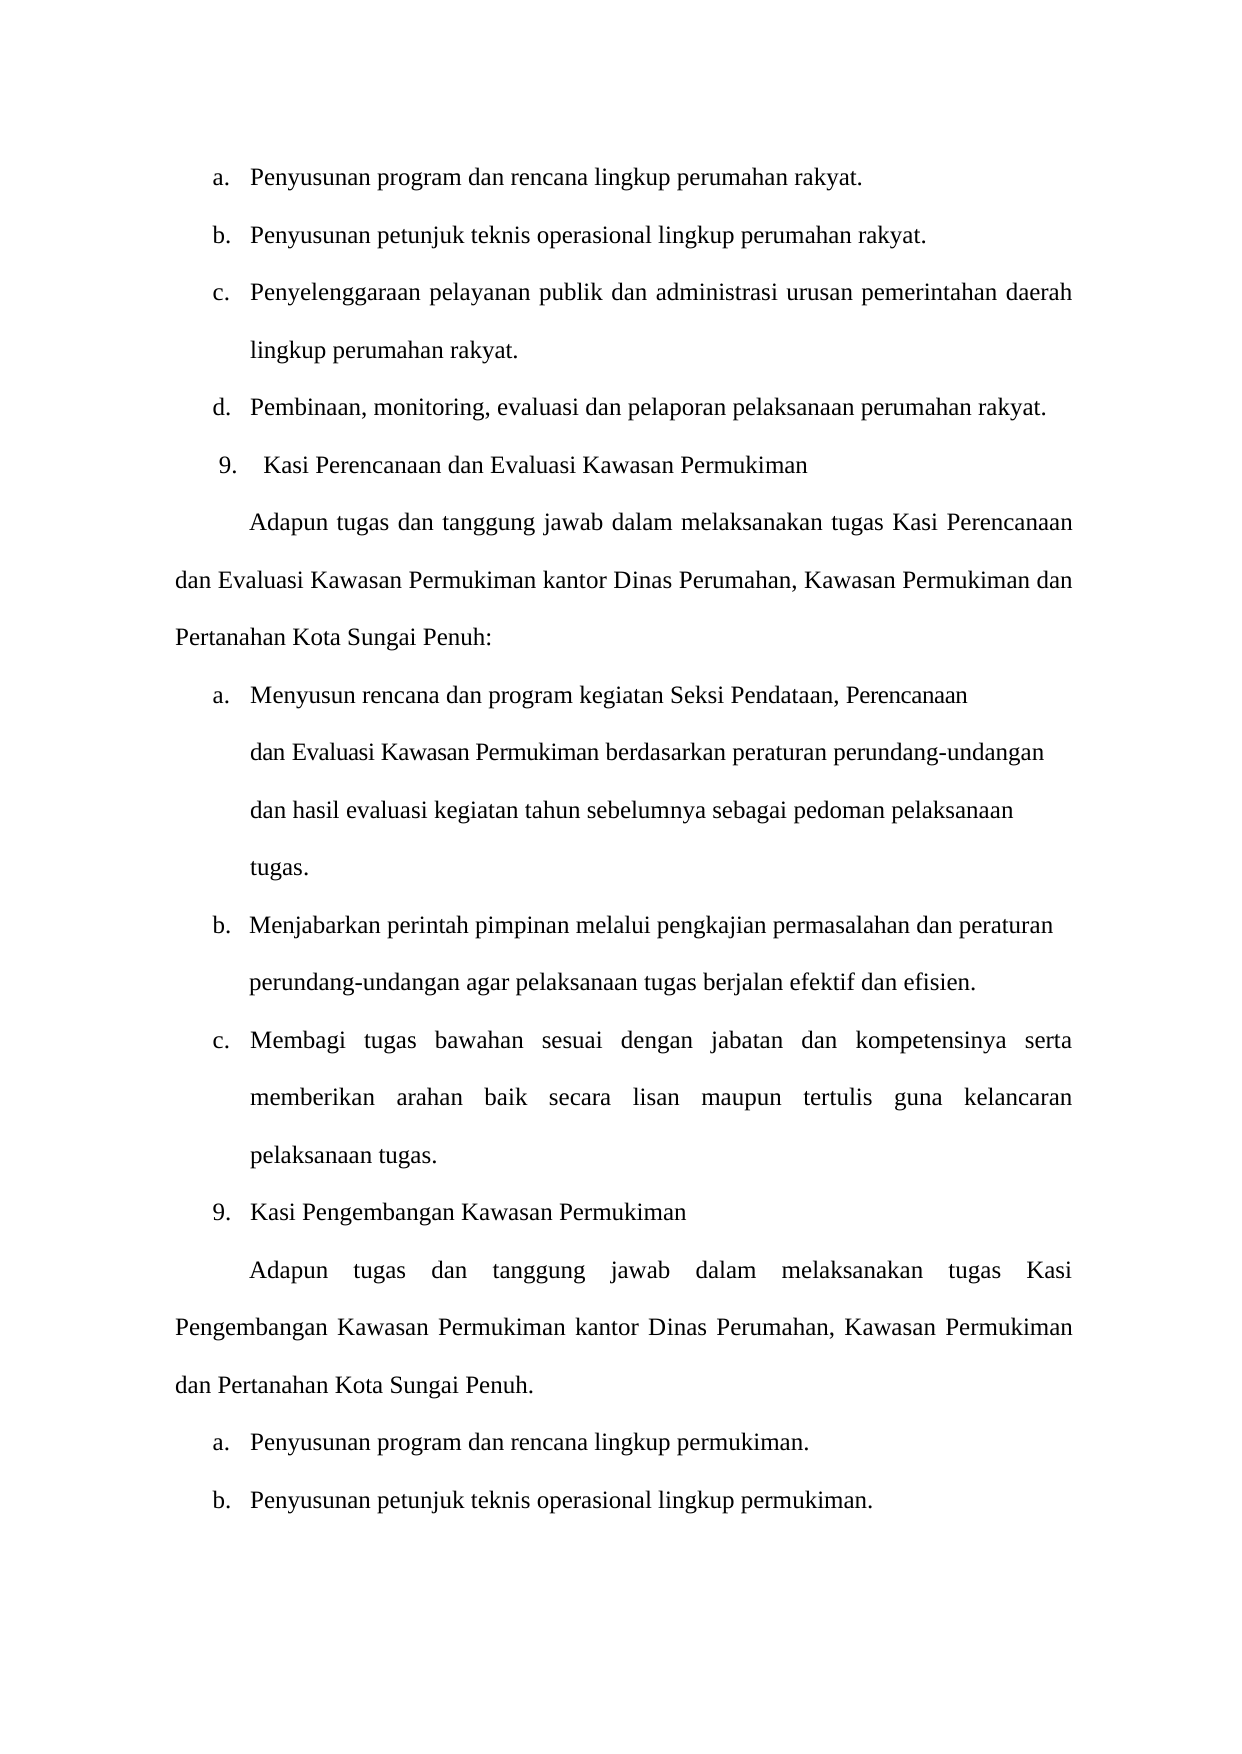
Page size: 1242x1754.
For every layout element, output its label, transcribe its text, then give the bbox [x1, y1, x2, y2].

list Menyusun rencana dan program kegiatan Seksi Pendataan, Perencanaan dan Evaluasi Kawasan Permukiman berdasarkan peraturan perundang-undangan dan hasil evaluasi kegiatan tahun sebelumnya sebagai pedoman pelaksanaan tugas. [212, 680, 1073, 881]
list Penyusunan program dan rencana lingkup perumahan rakyat. [212, 162, 1073, 191]
list Penyusunan petunjuk teknis operasional lingkup permukiman. [212, 1485, 1073, 1514]
list Kasi Pengembangan Kawasan Permukiman [212, 1197, 1073, 1226]
list Penyelenggaraan pelayanan publik dan administrasi urusan pemerintahan daerah lingkup perumahan rakyat. [212, 277, 1073, 364]
list Penyusunan program dan rencana lingkup permukiman. [212, 1427, 1073, 1456]
list Penyusunan petunjuk teknis operasional lingkup perumahan rakyat. [212, 220, 1073, 249]
text Adapun tugas dan tanggung jawab dalam melaksanakan tugas Kasi Perencanaan dan Evaluasi Kawasan Permukiman kantor Dinas Perumahan, Kawasan Permukiman dan Pertanahan Kota Sungai Penuh: [175, 507, 1073, 651]
text Adapun tugas dan tanggung jawab dalam melaksanakan tugas Kasi Pengembangan Kawasan Permukiman kantor Dinas Perumahan, Kawasan Permukiman dan Pertanahan Kota Sungai Penuh. [175, 1255, 1073, 1399]
list Menjabarkan perintah pimpinan melalui pengkajian permasalahan dan peraturan perundang-undangan agar pelaksanaan tugas berjalan efektif dan efisien. [212, 910, 1073, 996]
list Membagi tugas bawahan sesuai dengan jabatan dan kompetensinya serta memberikan arahan baik secara lisan maupun tertulis guna kelancaran pelaksanaan tugas. [212, 1025, 1073, 1169]
list Pembinaan, monitoring, evaluasi dan pelaporan pelaksanaan perumahan rakyat. [212, 392, 1073, 421]
list Kasi Perencanaan dan Evaluasi Kawasan Permukiman [219, 450, 1073, 479]
